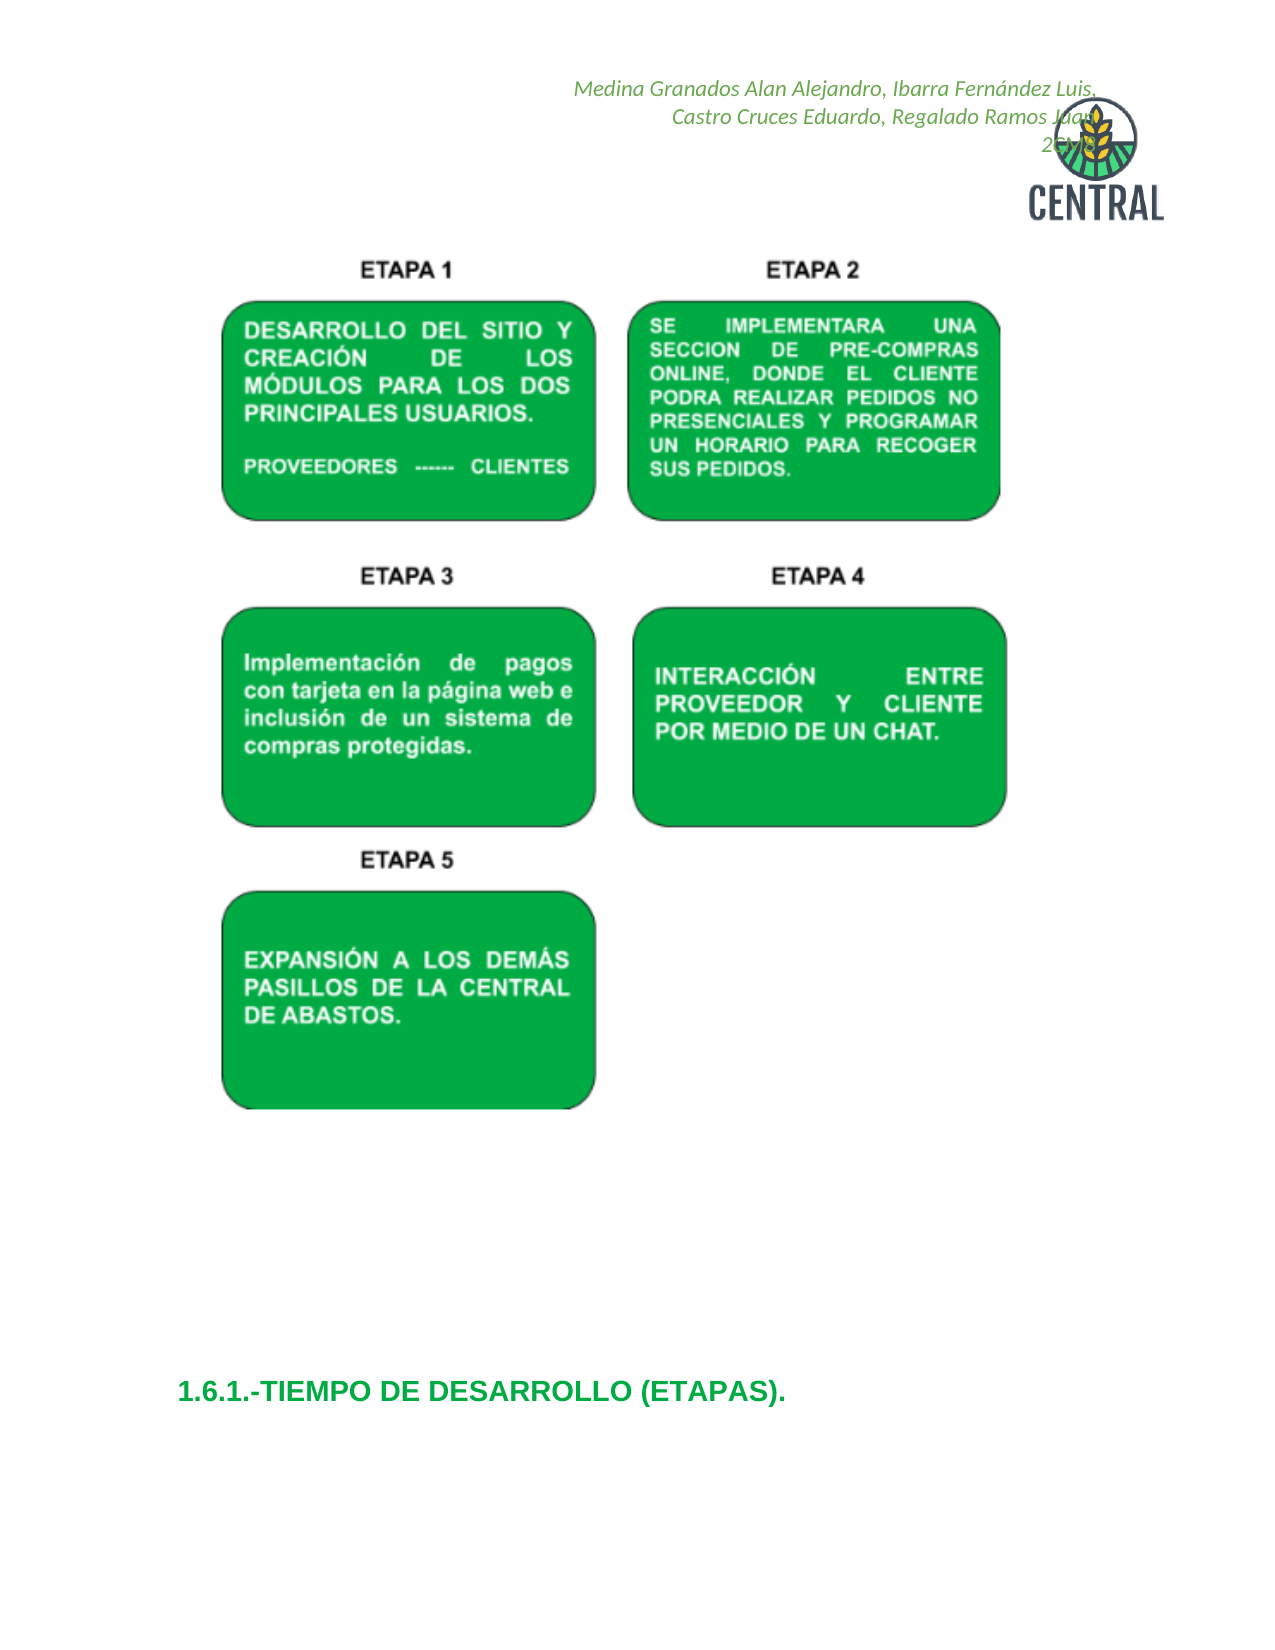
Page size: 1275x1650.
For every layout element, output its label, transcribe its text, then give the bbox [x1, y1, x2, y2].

picture [1029, 114, 1035, 123]
picture [187, 239, 1117, 1153]
text 1.6.1.-TIEMPO DE DESARROLLO (ETAPAS). [177, 1374, 1098, 1407]
picture [1027, 95, 1164, 221]
